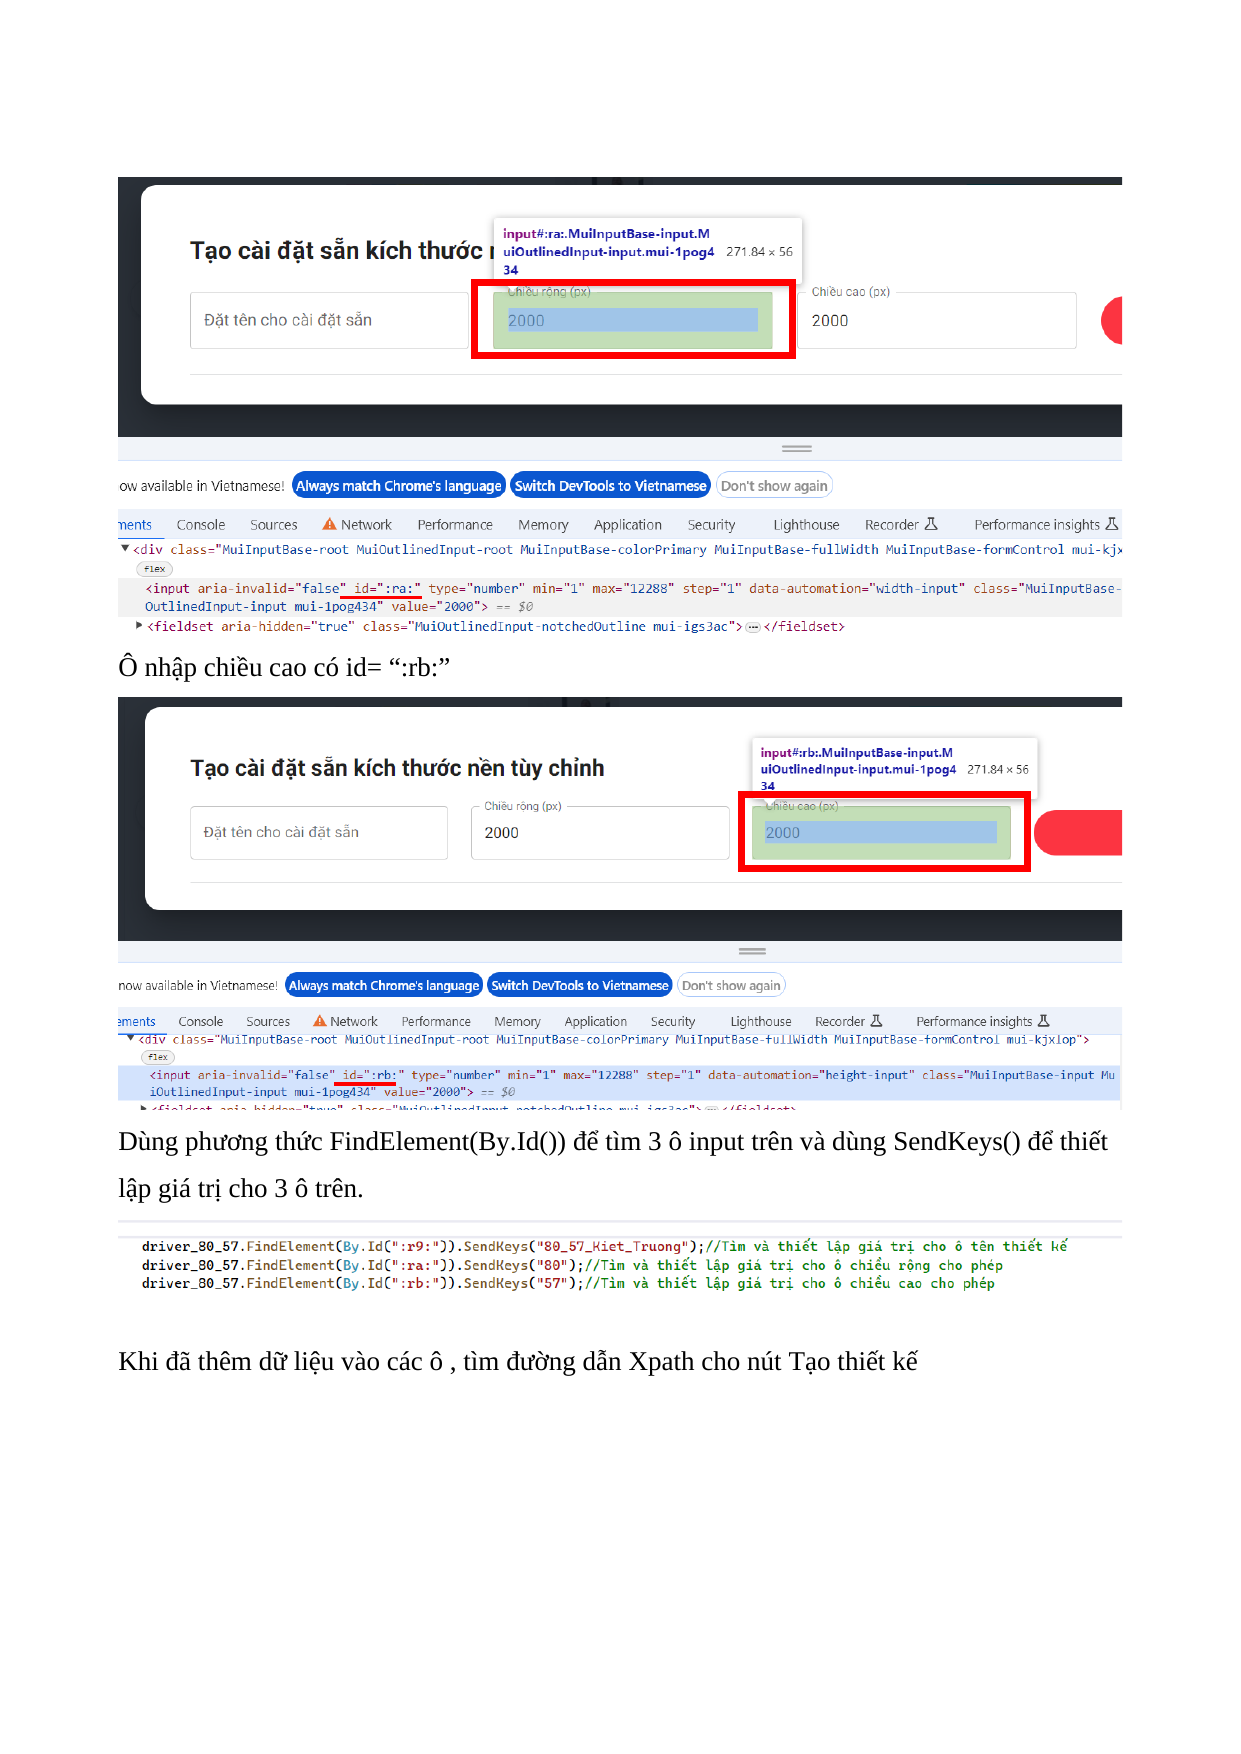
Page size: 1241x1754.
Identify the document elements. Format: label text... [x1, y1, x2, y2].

picture [118, 1218, 1123, 1330]
text Ô nhập chiều cao có id= “:rb:” [118, 651, 1122, 682]
picture [118, 177, 1123, 636]
text Khi đã thêm dữ liệu vào các ô , tìm đường dẫn Xpath cho nút Tạo thiết kế [118, 1345, 1122, 1376]
text Dùng phương thức FindElement(By.Id()) để tìm 3 ô input trên và dùng SendKeys() để thiết lập giá trị cho 3 ô trên. [118, 1125, 1122, 1203]
picture [118, 697, 1123, 1110]
